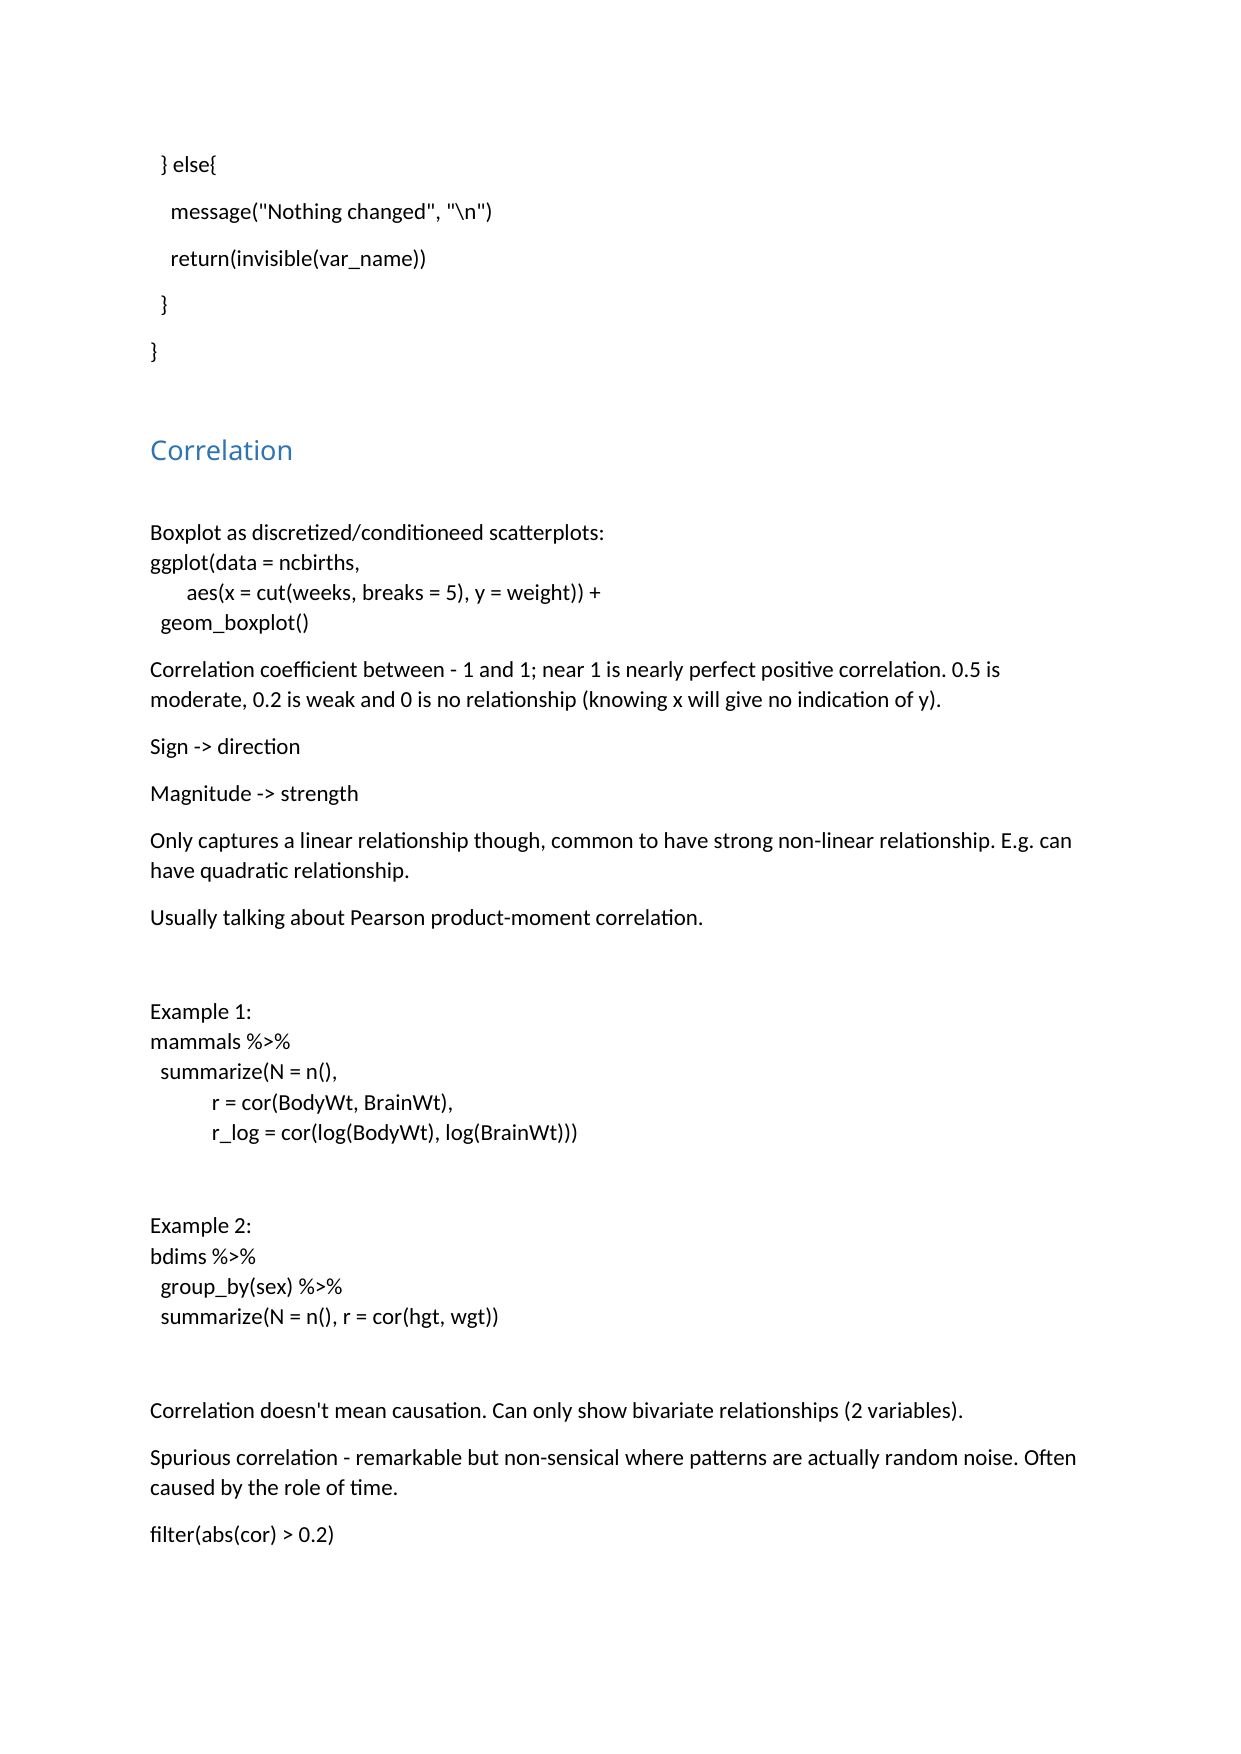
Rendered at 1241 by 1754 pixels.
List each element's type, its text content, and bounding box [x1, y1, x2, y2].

text filter(abs(cor) > 0.2) [150, 1520, 1090, 1548]
text Example 2: bdims %>% group_by(sex) %>% summarize(N = n(), r = cor(hgt, wgt)) [150, 1212, 1090, 1330]
text } else{ [150, 150, 1090, 178]
text message("Nothing changed", "\n") [150, 197, 1090, 225]
text Usually talking about Pearson product-moment correlation. [150, 903, 1090, 931]
text Boxplot as discretized/conditioneed scatterplots: ggplot(data = ncbirths, aes(x = cut(weeks, breaks = 5), y = weight)) + geom_boxplot() [150, 518, 1090, 637]
text Correlation doesn't mean causation. Can only show bivariate relationships (2 variables). [150, 1396, 1090, 1424]
text Example 1: mammals %>% summarize(N = n(), r = cor(BodyWt, BrainWt), r_log = cor(log(BodyWt), log(BrainWt))) [150, 997, 1090, 1146]
text Correlation coefficient between - 1 and 1; near 1 is nearly perfect positive correlation. 0.5 is moderate, 0.2 is weak and 0 is no relationship (knowing x will give no indication of y). [150, 655, 1090, 714]
text Spurious correlation - remarkable but non-sensical where patterns are actually random noise. Often caused by the role of time. [150, 1443, 1090, 1501]
text return(invisible(var_name)) [150, 244, 1090, 272]
text } [150, 291, 1090, 319]
text Sign -> direction [150, 732, 1090, 761]
text Only captures a linear relationship though, common to have strong non-linear relationship. E.g. can have quadratic relationship. [150, 826, 1090, 884]
text } [150, 337, 1090, 366]
subtitle Correlation [150, 431, 1090, 468]
text Magnitude -> strength [150, 779, 1090, 807]
